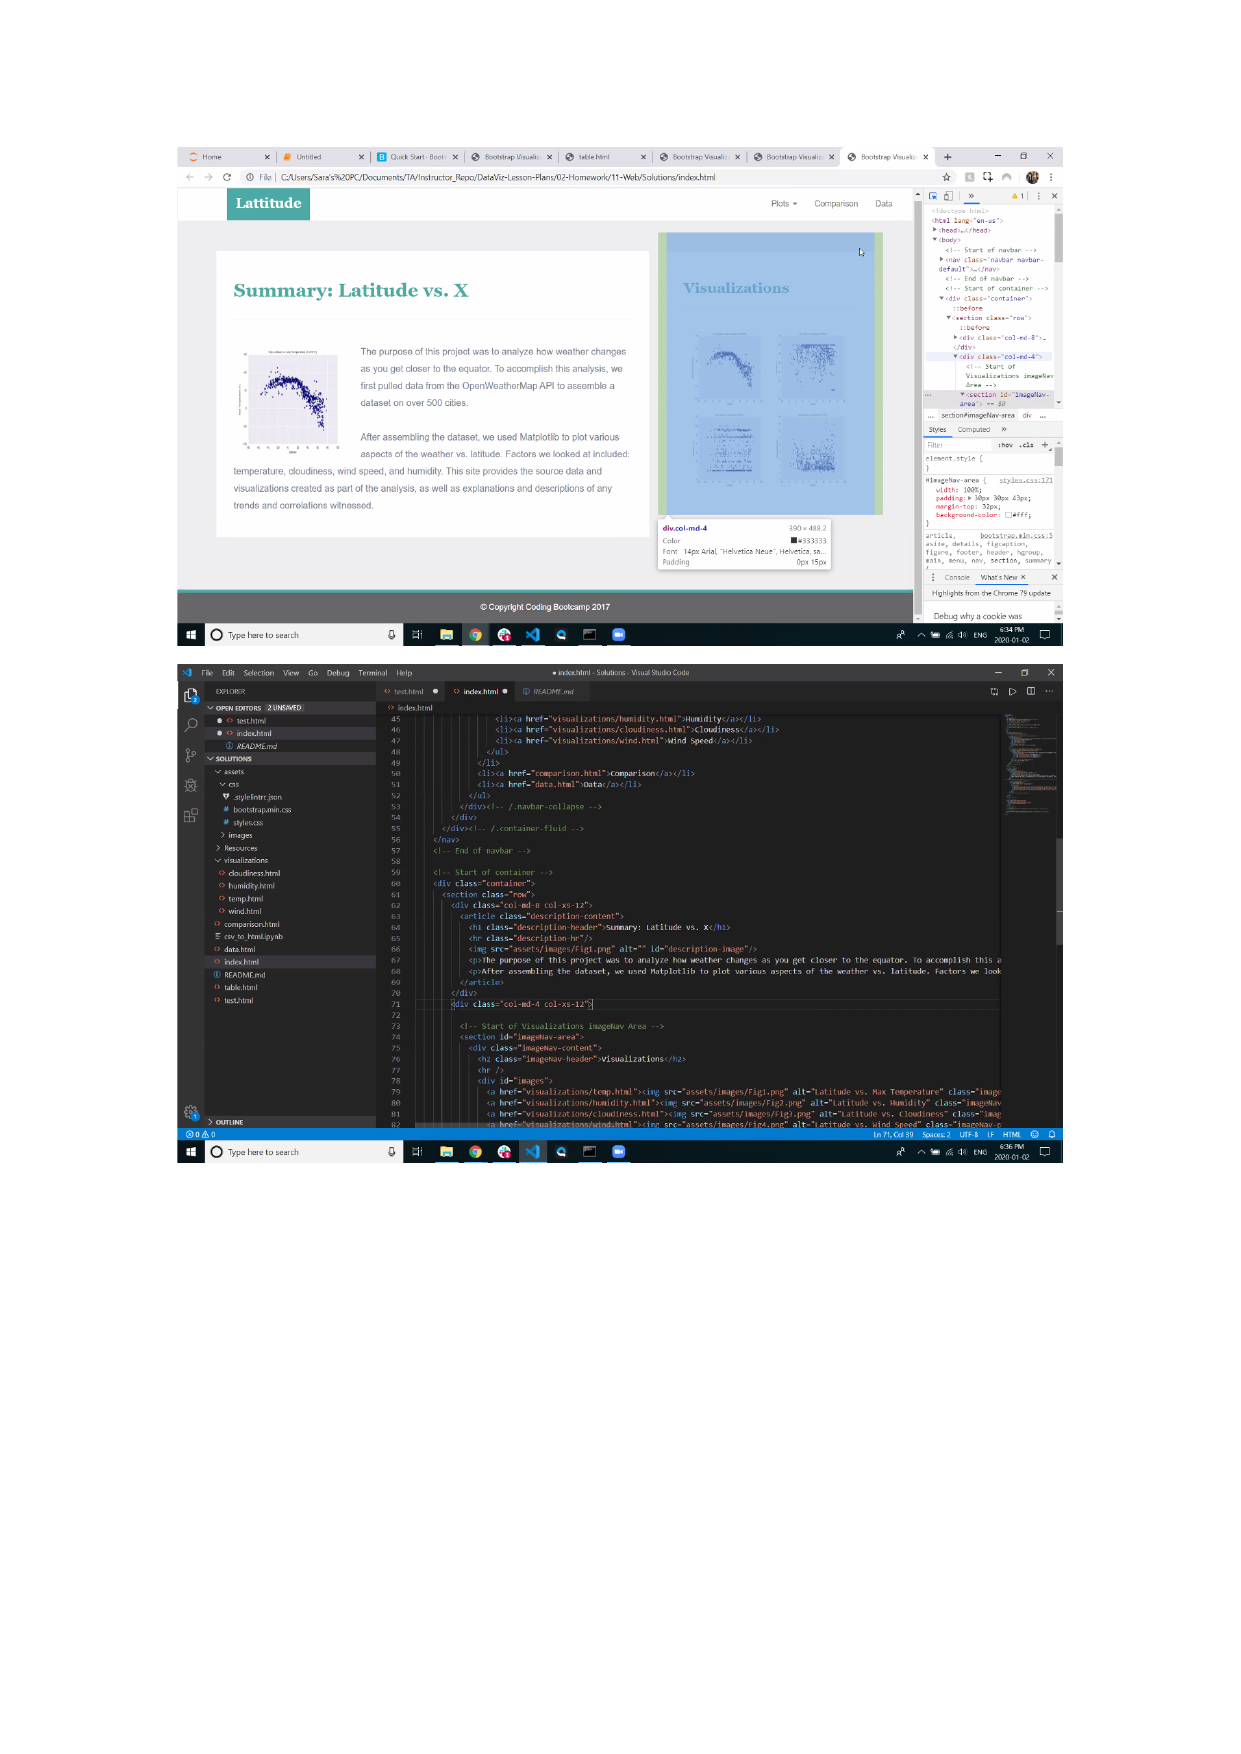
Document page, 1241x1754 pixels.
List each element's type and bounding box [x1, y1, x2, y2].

picture [177, 664, 1063, 1163]
picture [177, 147, 1063, 646]
